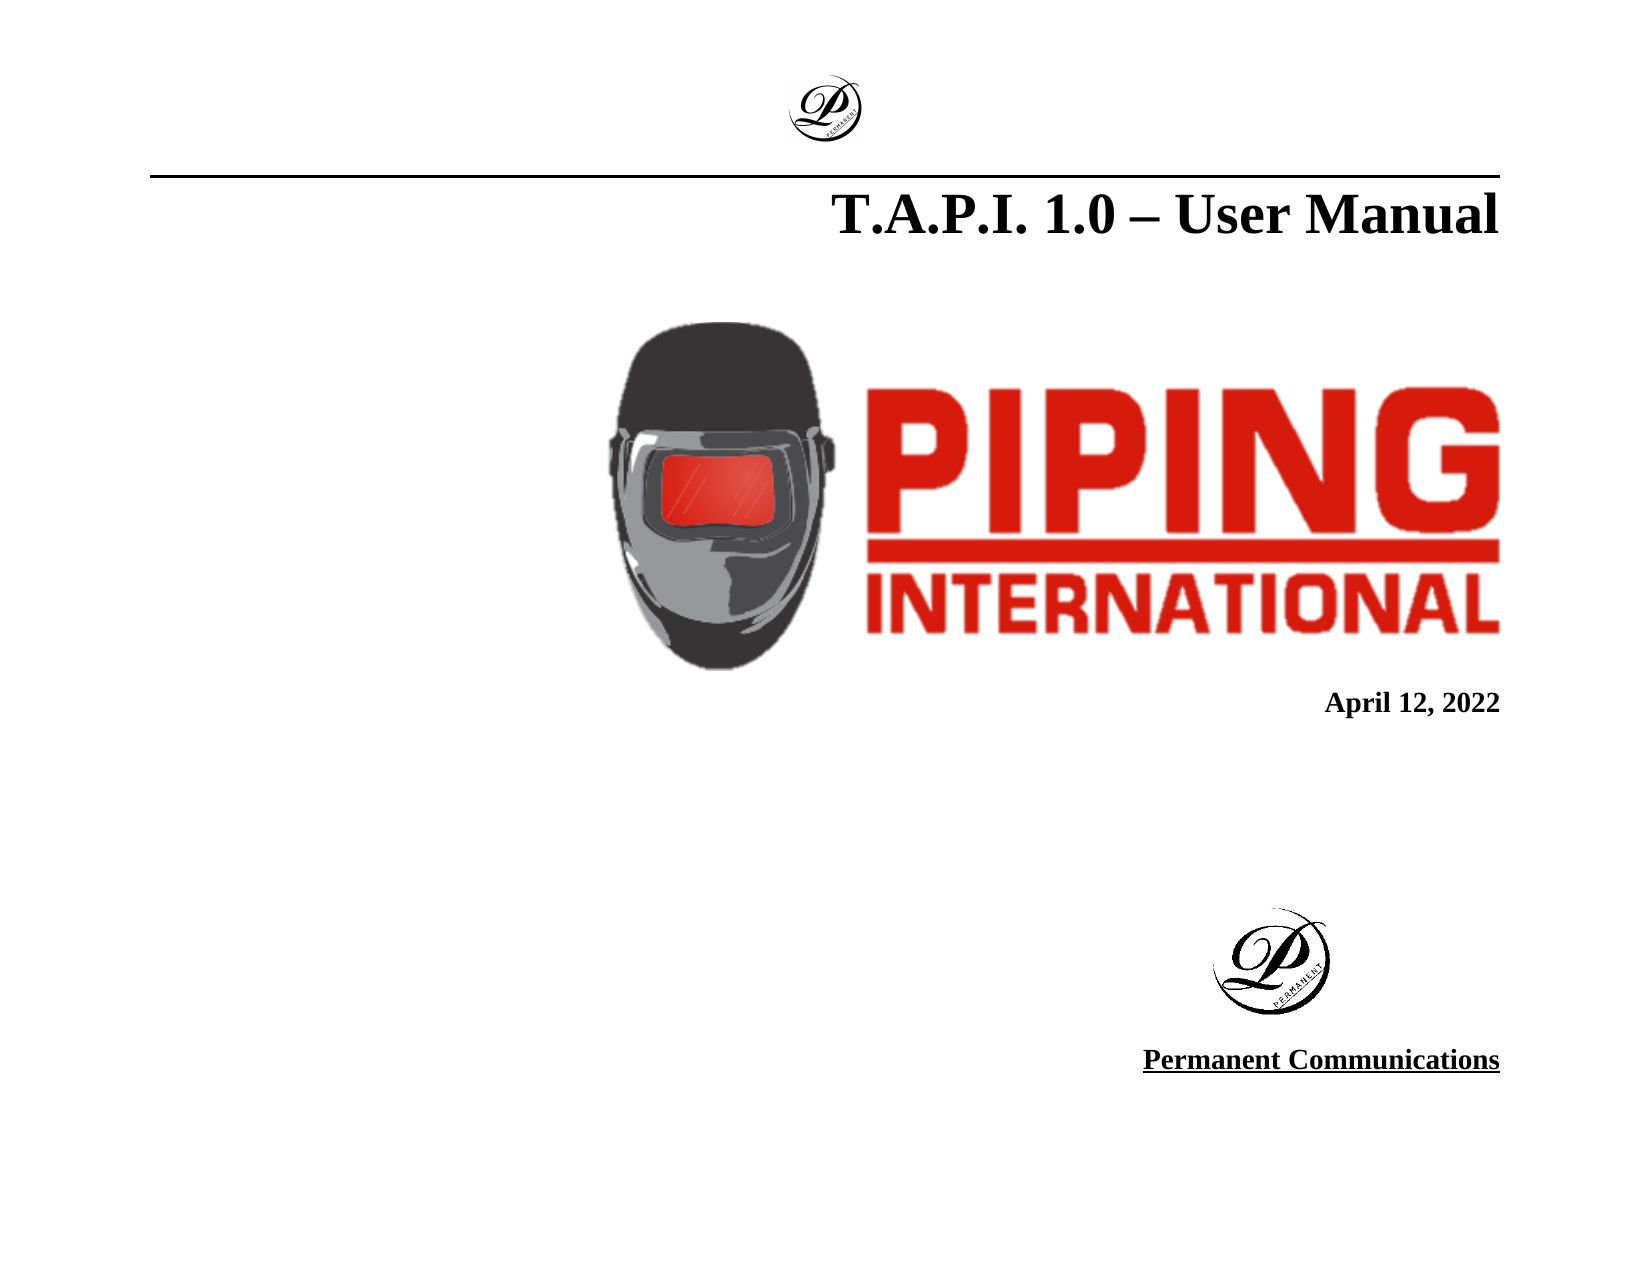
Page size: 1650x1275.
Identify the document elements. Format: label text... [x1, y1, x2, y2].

picture [781, 75, 869, 143]
picture [602, 322, 1500, 671]
text April 12, 2022 [150, 685, 1500, 718]
text T.A.P.I. 1.0 – User Manual [150, 178, 1500, 246]
subtitle Permanent Communications [150, 1042, 1500, 1076]
picture [1200, 907, 1342, 1017]
